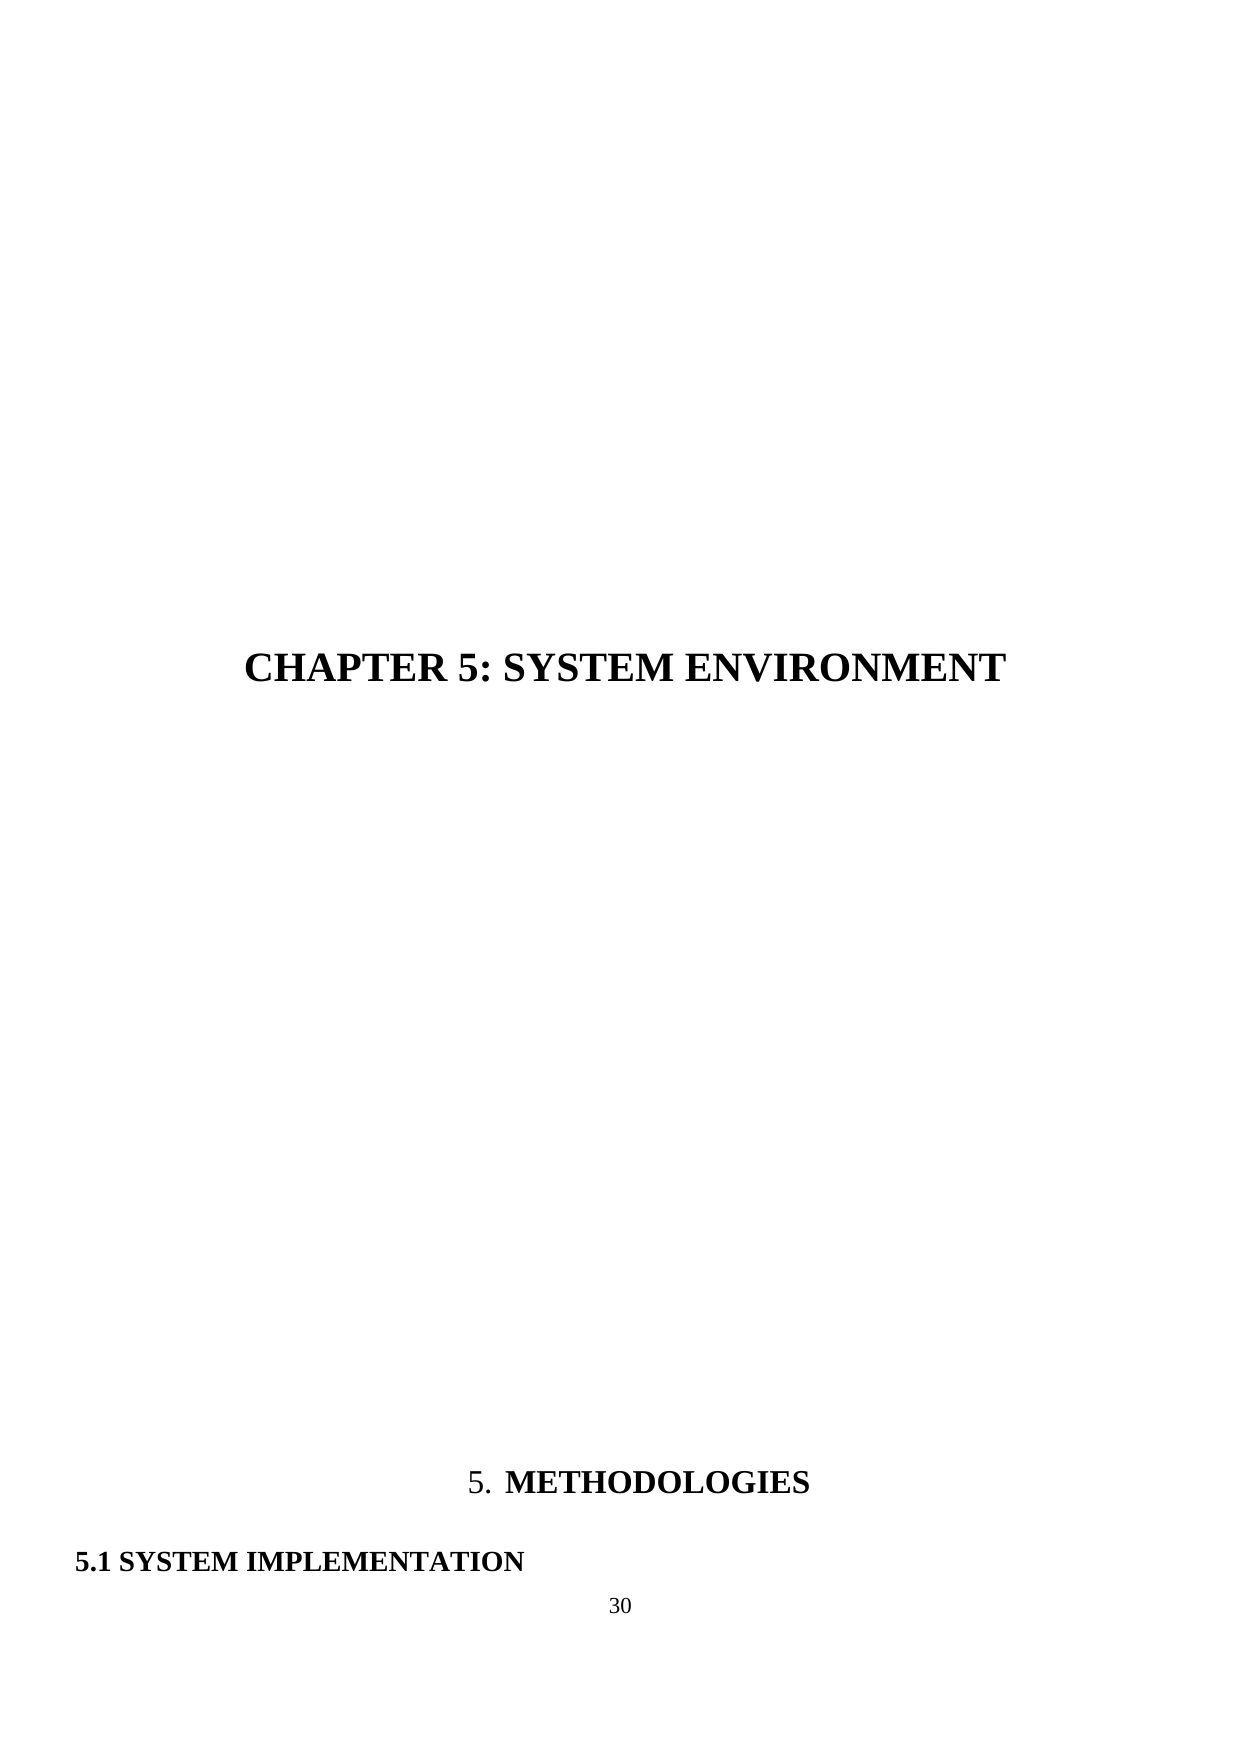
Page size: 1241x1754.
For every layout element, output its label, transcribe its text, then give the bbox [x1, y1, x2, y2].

text 5.1 SYSTEM IMPLEMENTATION [75, 1544, 1165, 1578]
text CHAPTER 5: SYSTEM ENVIRONMENT [150, 643, 1165, 691]
list METHODOLOGIES [112, 1462, 1165, 1500]
